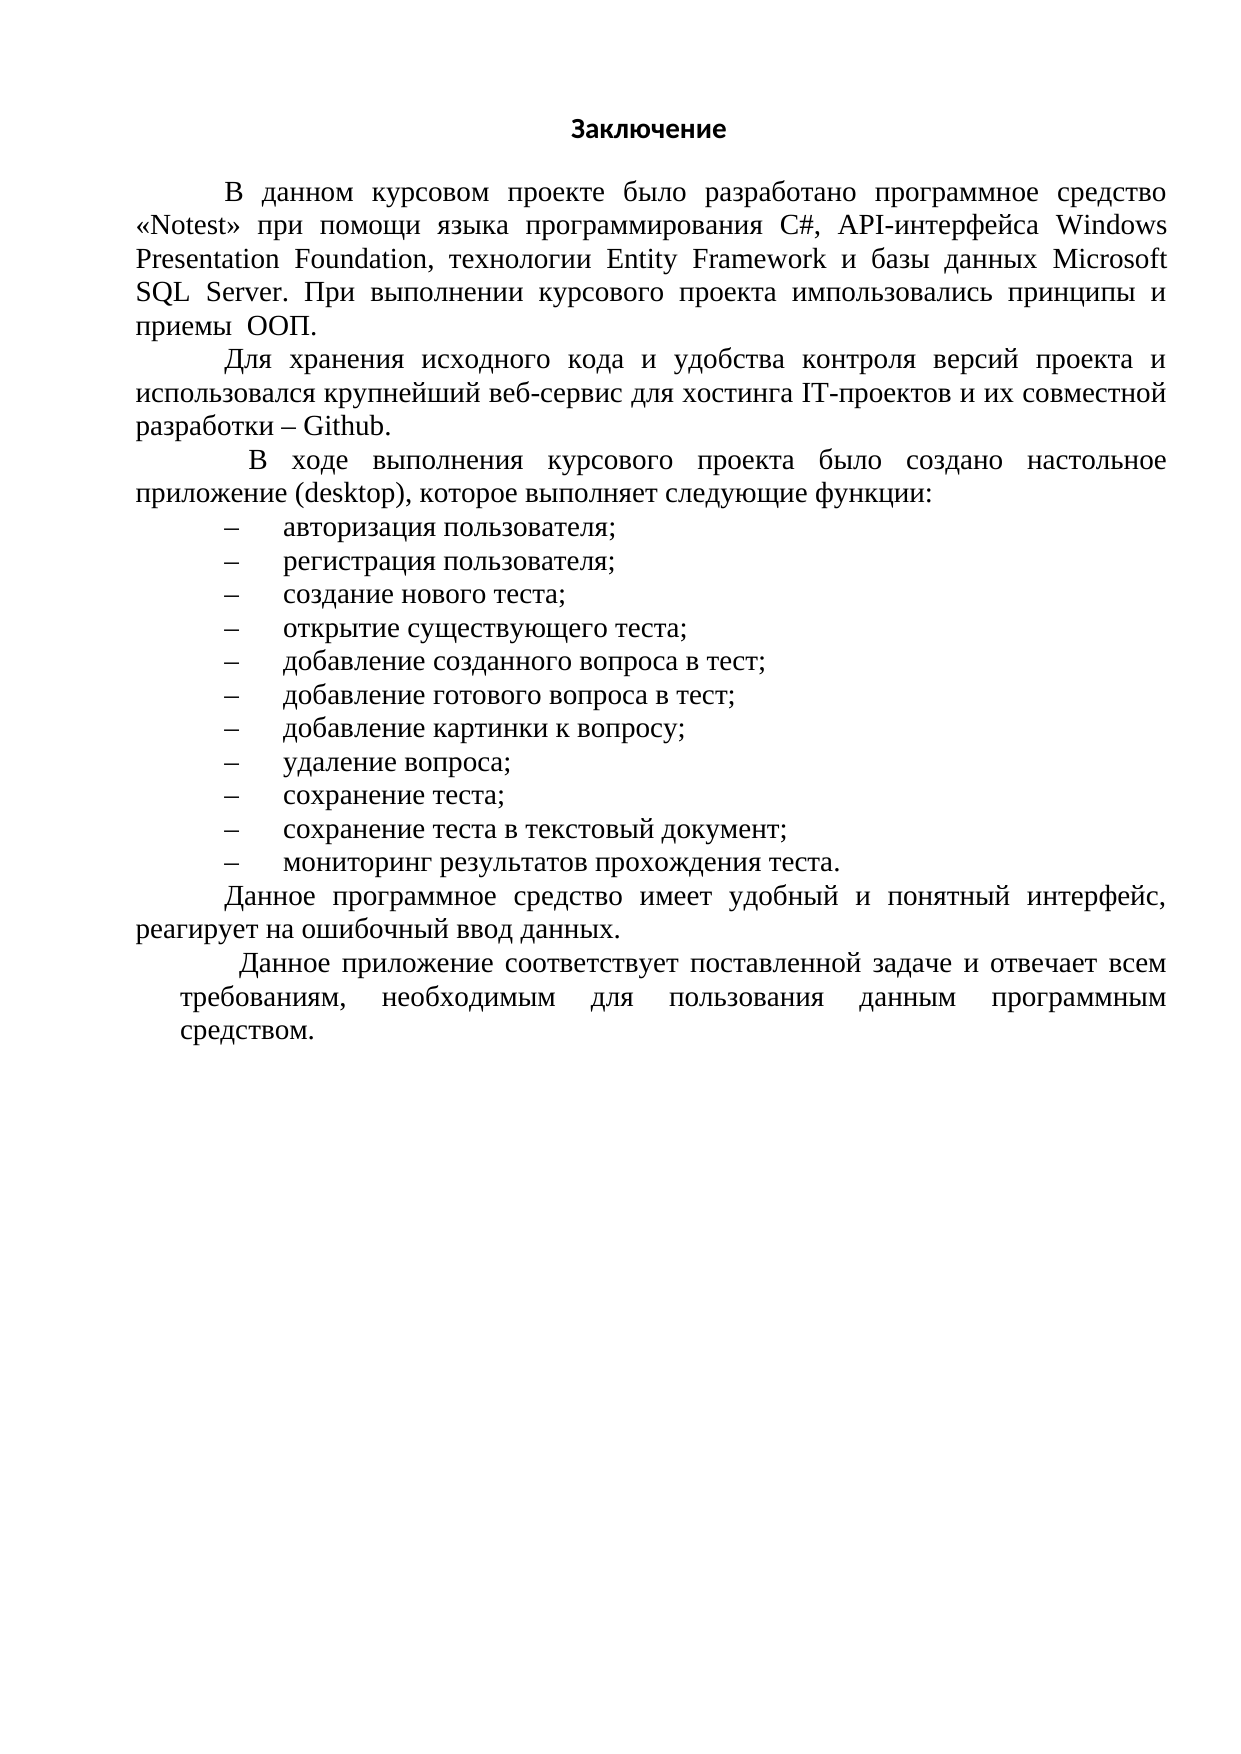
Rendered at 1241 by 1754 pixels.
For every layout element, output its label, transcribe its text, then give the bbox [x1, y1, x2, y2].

list удаление вопроса; [135, 744, 1167, 777]
list добавление картинки к вопросу; [135, 710, 1167, 744]
text В ходе выполнения курсового проекта было создано настольное приложение (desktop), которое выполняет следующие функции: [135, 442, 1167, 509]
list создание нового теста; [135, 576, 1167, 610]
text Данное программное средство имеет удобный и понятный интерфейс, реагирует на ошибочный ввод данных. [135, 878, 1167, 945]
list регистрация пользователя; [135, 543, 1167, 576]
list открытие существующего теста; [135, 610, 1167, 643]
text Для хранения исходного кода и удобства контроля версий проекта и использовался крупнейший веб-сервис для хостинга IT-проектов и их совместной разработки – Github. [135, 341, 1167, 442]
text Заключение [571, 110, 1167, 146]
text В данном курсовом проекте было разработано программное средство «Notest» при помощи языка программирования C#, API-интерфейса Windows Presentation Foundation, технологии Entity Framework и базы данных Microsoft SQL Server. При выполнении курсового проекта импользовались принципы и приемы ООП. [135, 174, 1167, 341]
list мониторинг результатов прохождения теста. [135, 844, 1167, 878]
list сохранение теста; [135, 777, 1167, 811]
list добавление созданного вопроса в тест; [135, 643, 1167, 677]
text Данное приложение соответствует поставленной задаче и отвечает всем требованиям, необходимым для пользования данным программным средством. [180, 945, 1167, 1046]
list сохранение теста в текстовый документ; [135, 811, 1167, 844]
list добавление готового вопроса в тест; [135, 677, 1167, 710]
list авторизация пользователя; [135, 509, 1167, 543]
